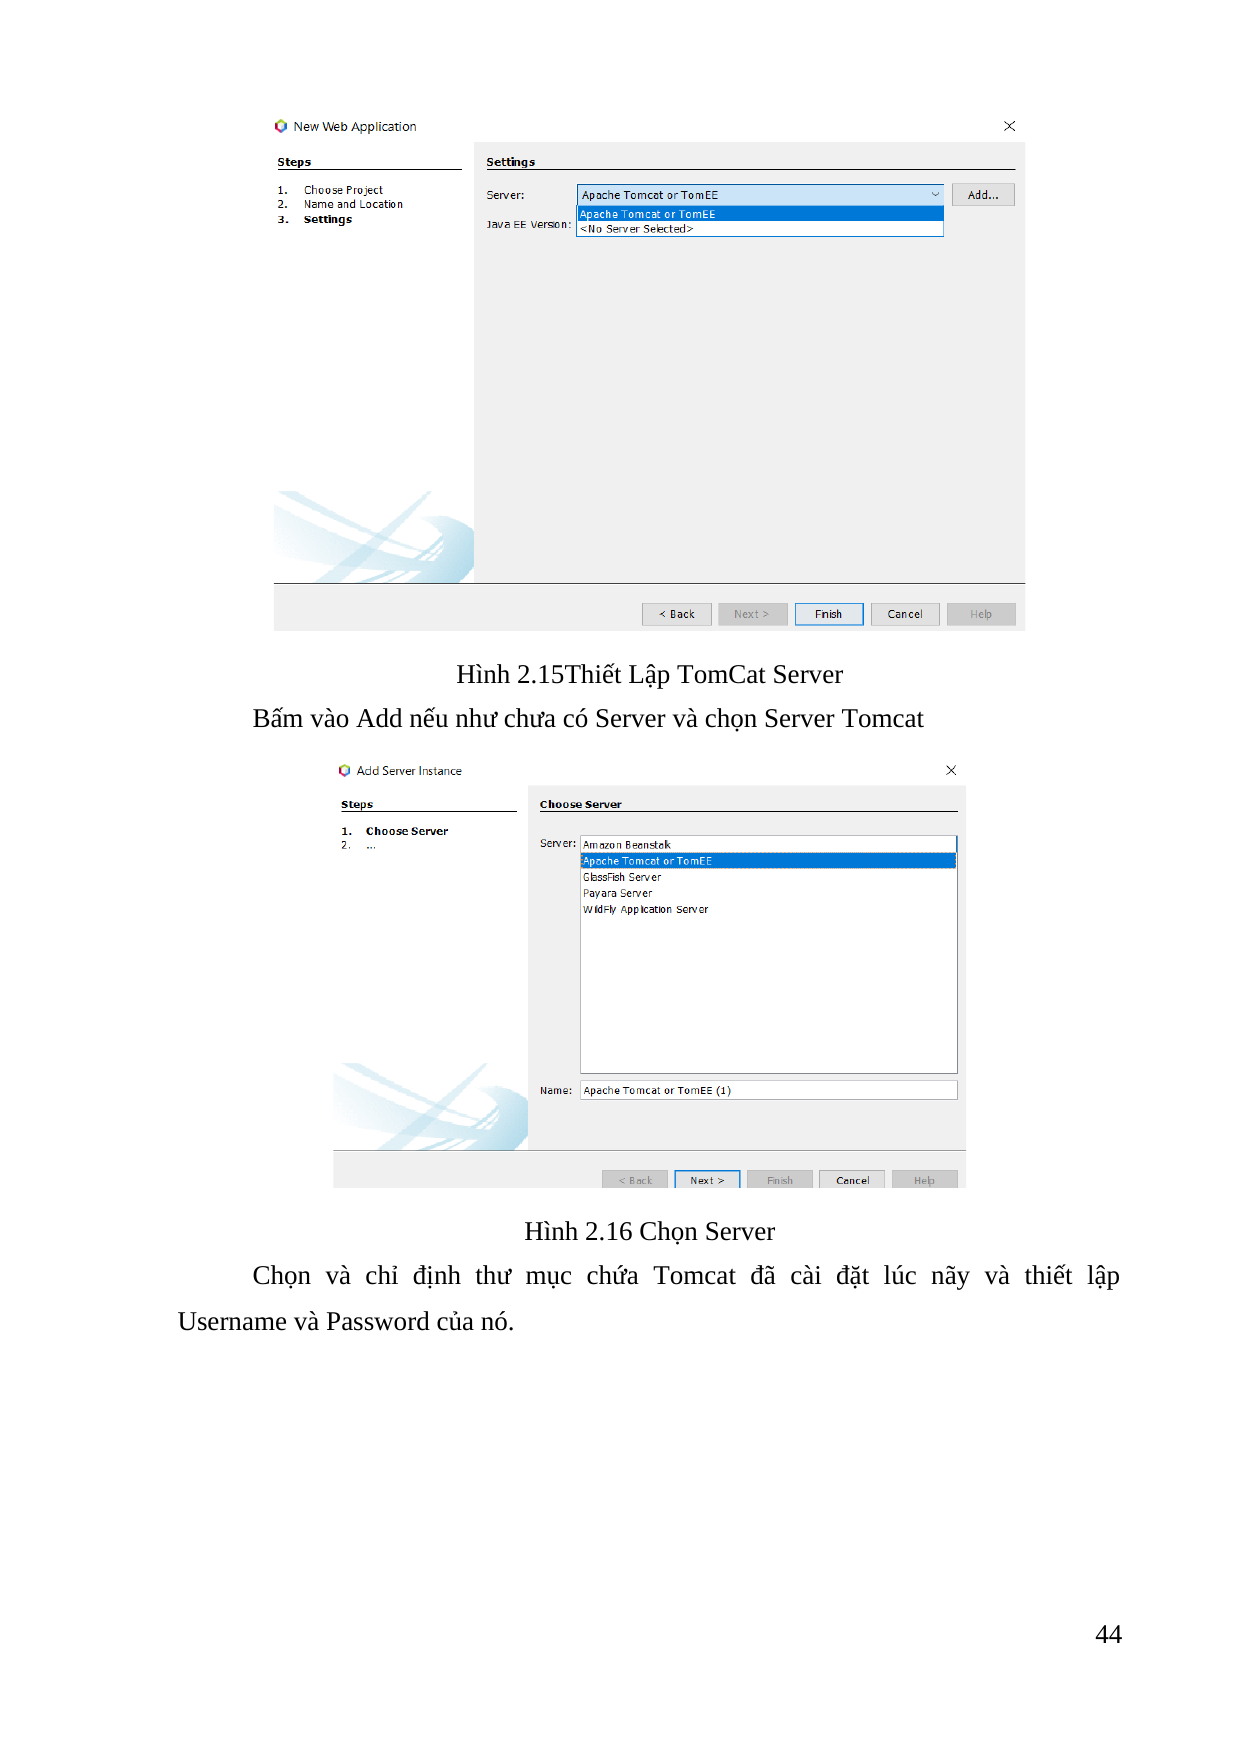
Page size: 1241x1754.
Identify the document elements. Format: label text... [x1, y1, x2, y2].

text Hình 2.16 Chọn Server [177, 1215, 1122, 1246]
text Bấm vào Add nếu như chưa có Server và chọn Server Tomcat [177, 702, 1122, 733]
text Hình 2.15Thiết Lập TomCat Server [177, 659, 1122, 690]
picture [333, 761, 967, 1188]
text Chọn và chỉ định thư mục chứa Tomcat đã cài đặt lúc nãy và thiết lập Username và Password của nó. [177, 1259, 1122, 1337]
picture [273, 118, 1026, 631]
